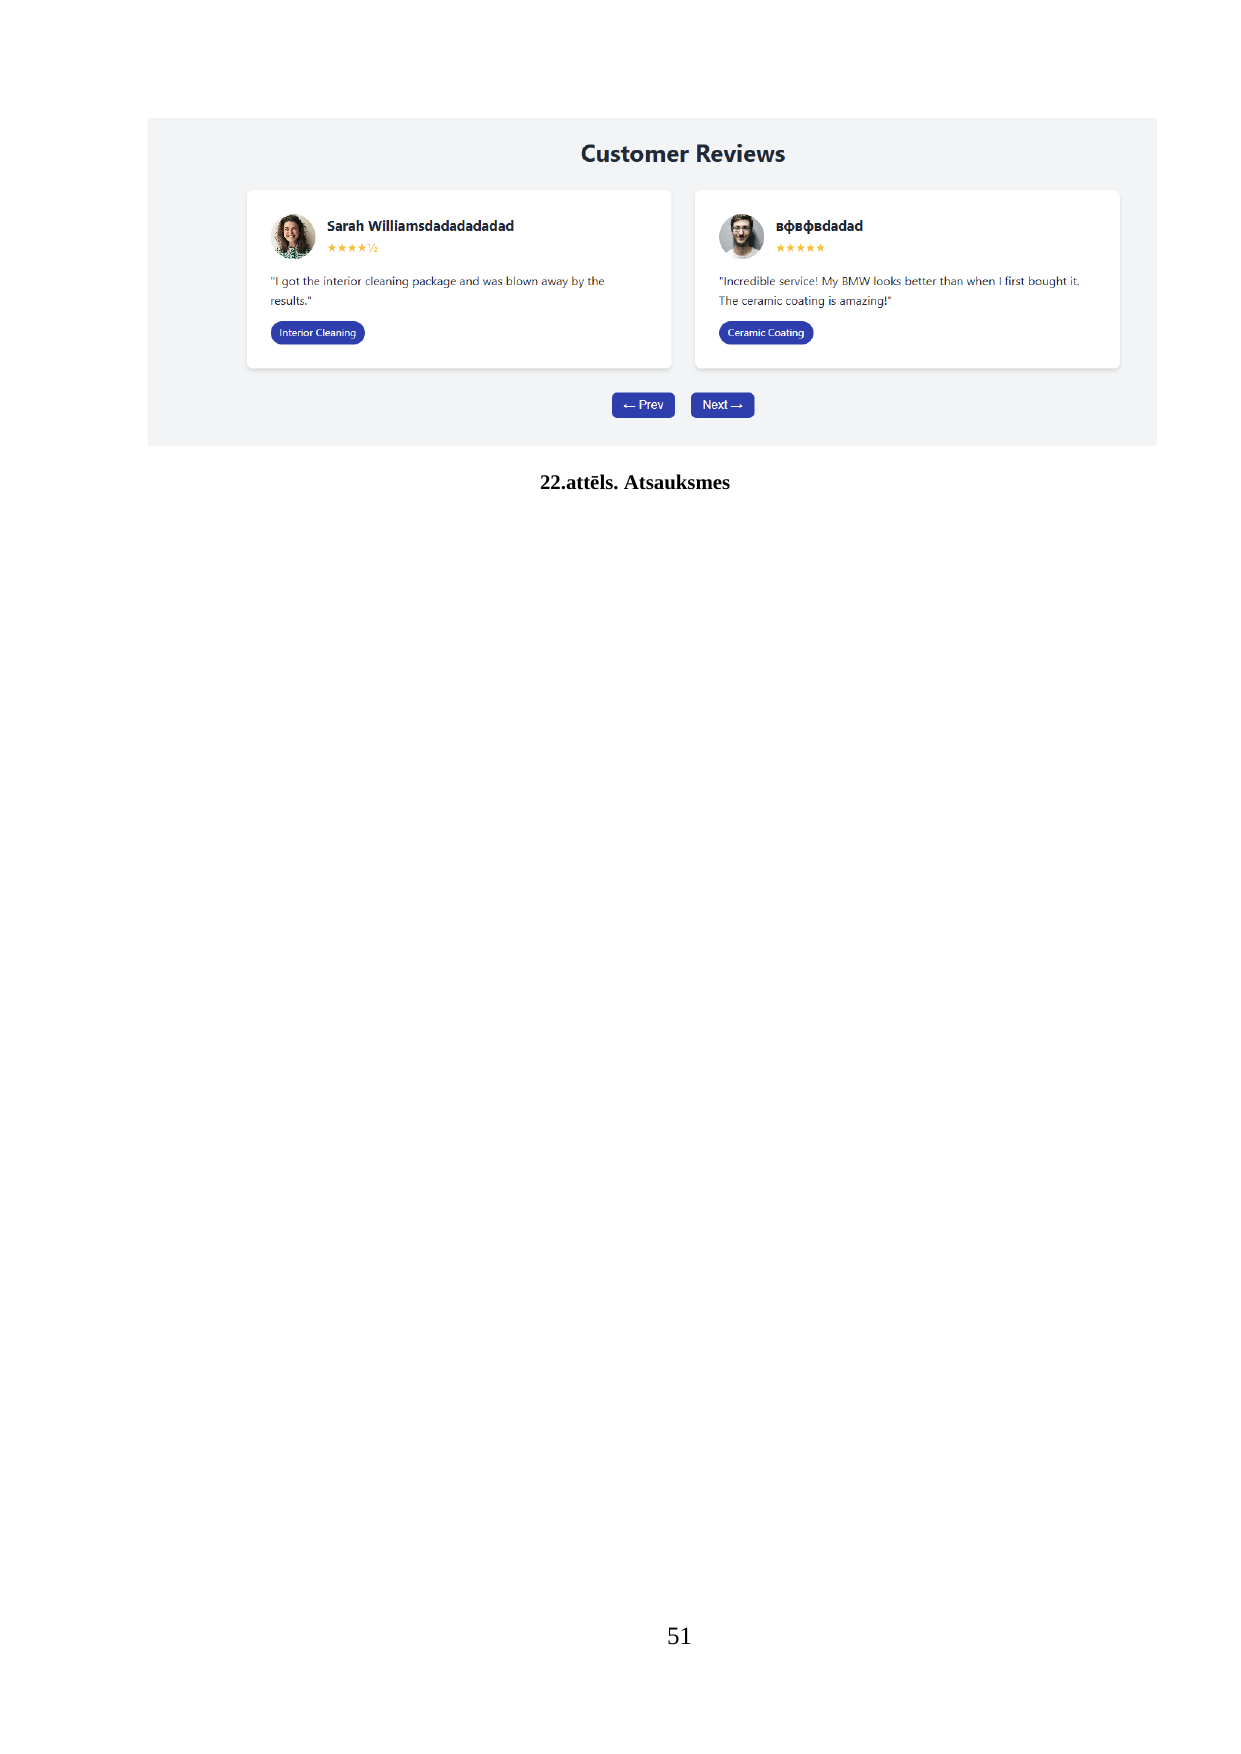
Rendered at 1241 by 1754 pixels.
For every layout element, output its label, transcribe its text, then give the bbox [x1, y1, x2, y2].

text 22.attēls. Atsauksmes [148, 470, 1122, 494]
picture [147, 118, 1157, 446]
